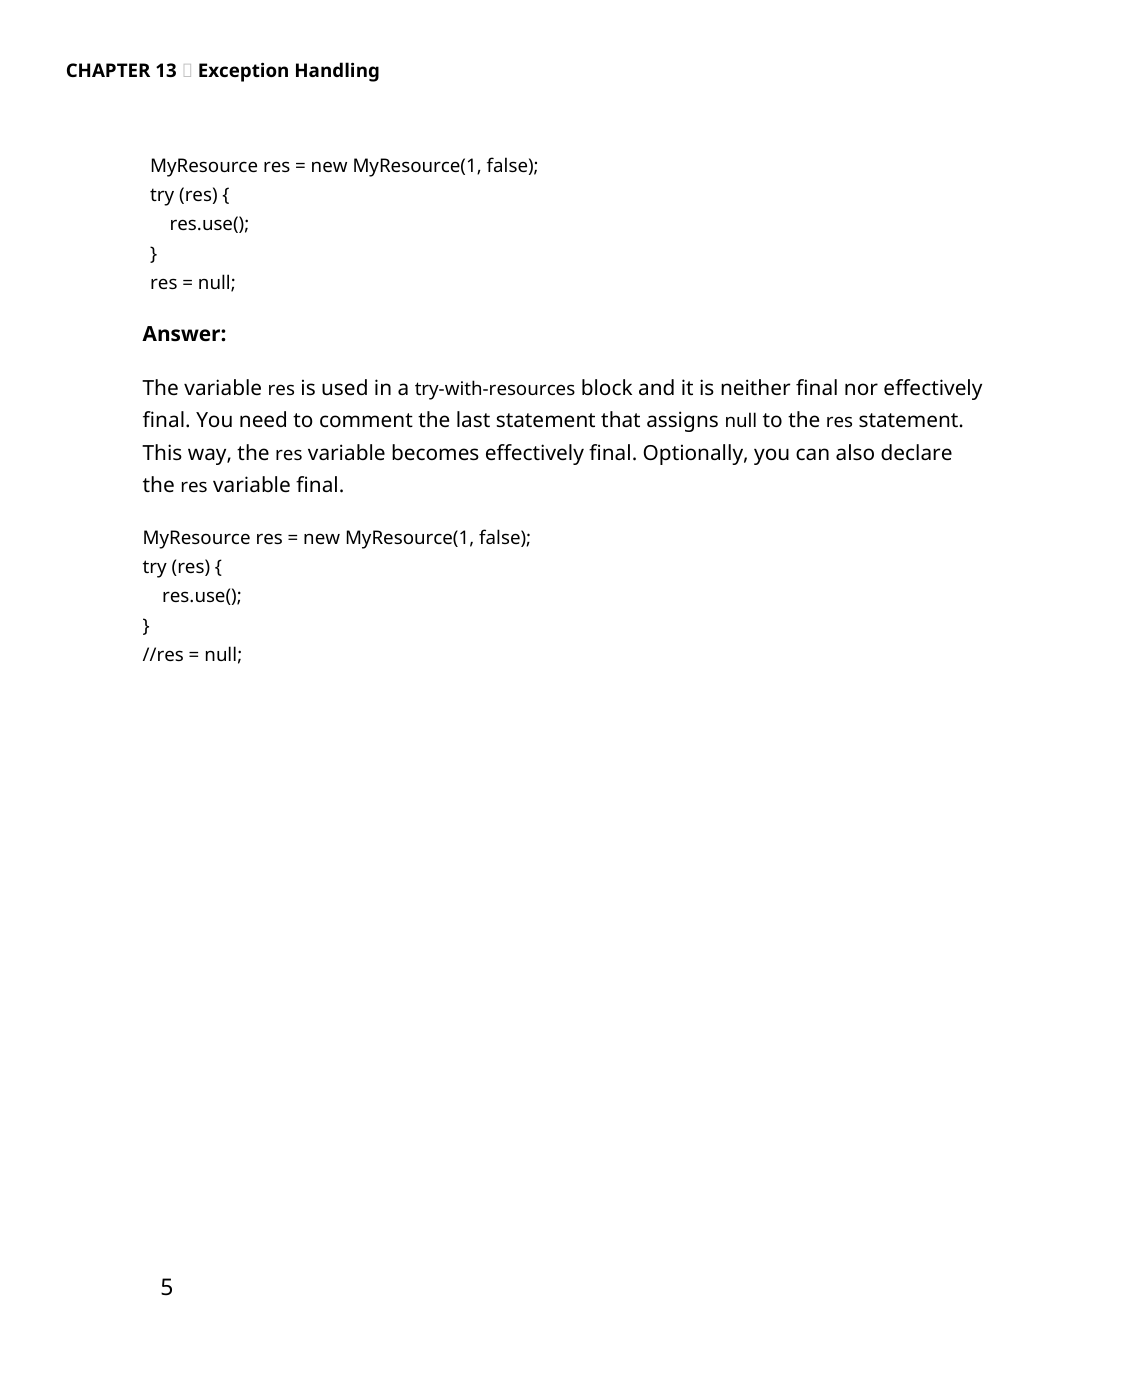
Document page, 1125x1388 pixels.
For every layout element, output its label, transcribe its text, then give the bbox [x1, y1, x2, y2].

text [112, 120, 1012, 295]
text The variable res is used in a try-with-resources block and it is neither final nor effectively final. You need to comment the last statement that assigns null to the res statement. This way, the res variable becomes effectively final. Optionally, you can also declare the res variable final. [142, 373, 982, 499]
text MyResource res = new MyResource(1, false); try (res) { res.use(); } //res = null; [142, 524, 982, 667]
text Answer: [142, 319, 982, 348]
